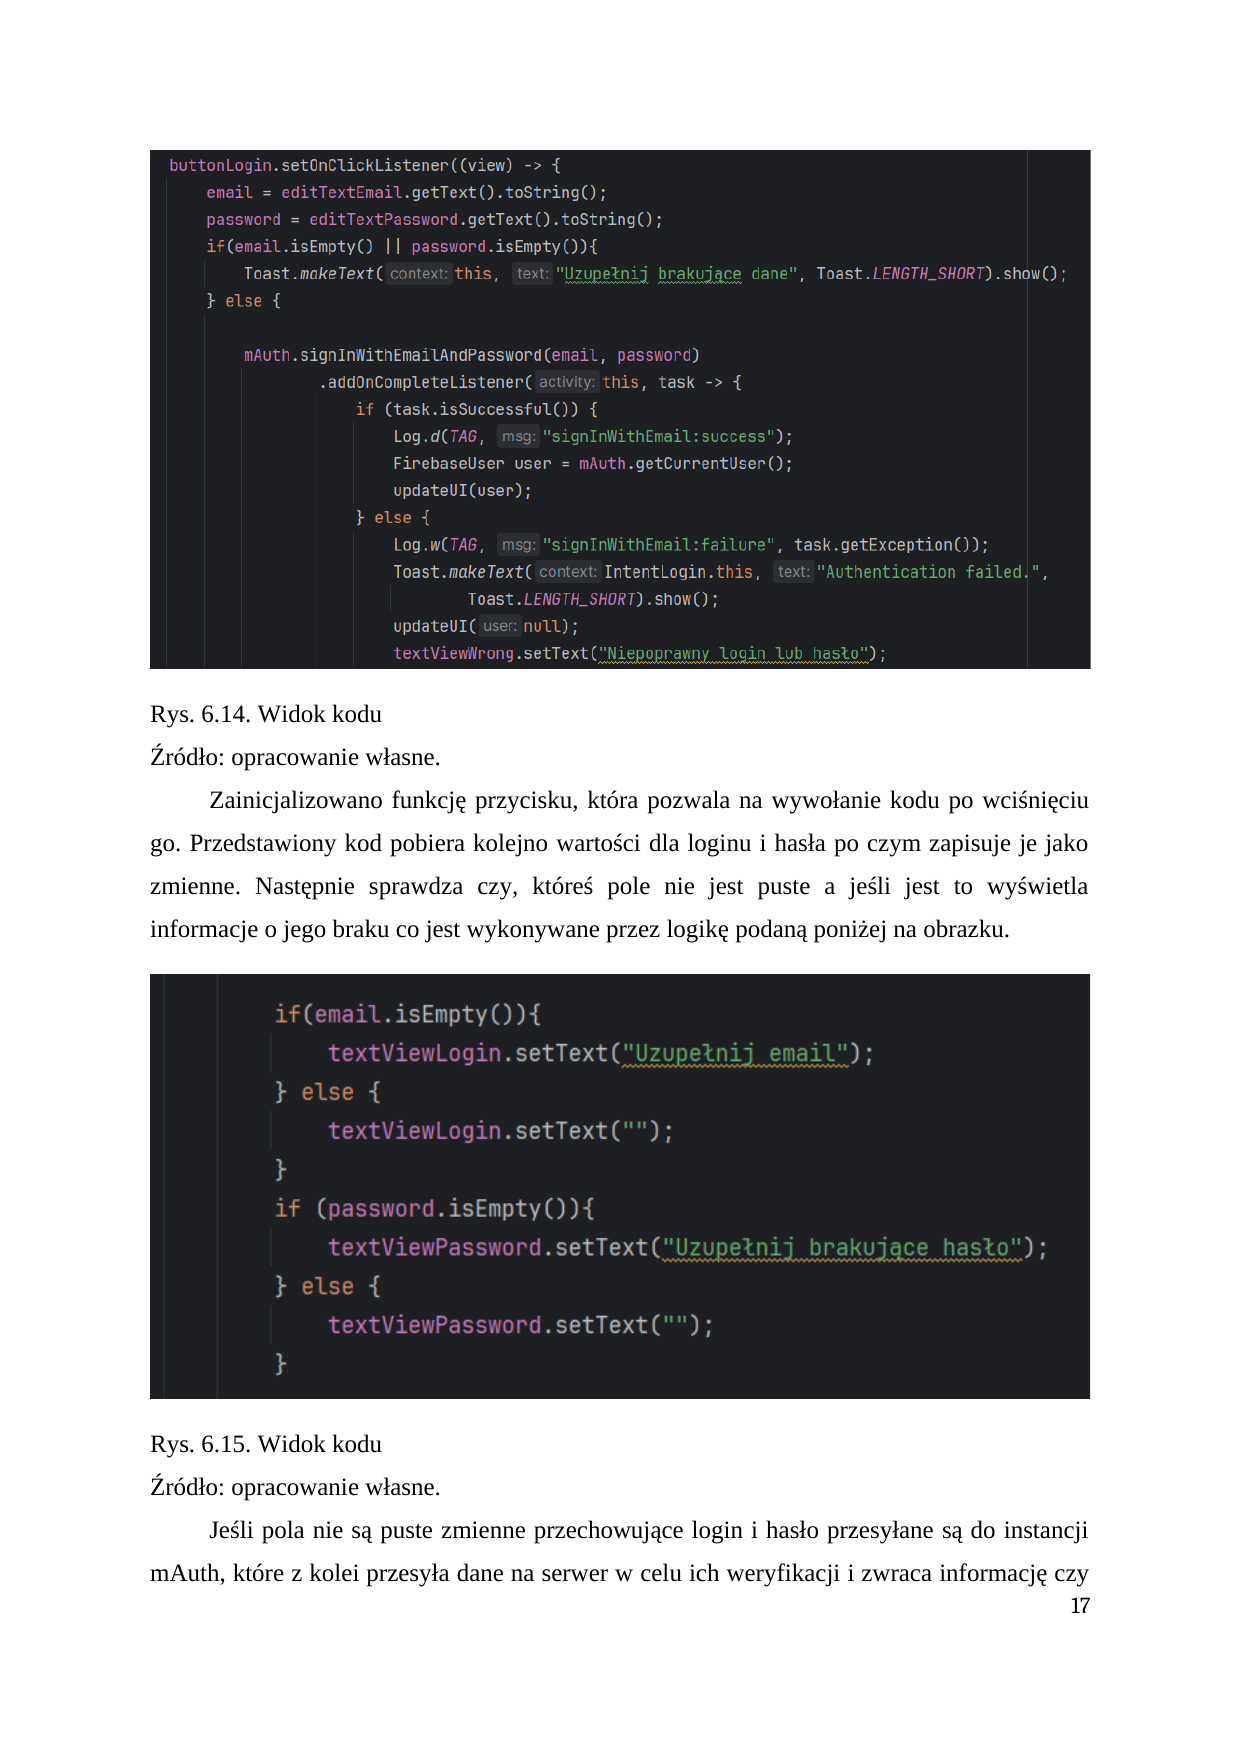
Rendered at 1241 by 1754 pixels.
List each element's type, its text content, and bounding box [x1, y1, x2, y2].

picture [150, 974, 1091, 1399]
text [150, 1515, 1090, 1587]
text Rys. 6.14. Widok kodu [150, 699, 1090, 727]
text Rys. 6.15. Widok kodu [150, 1429, 1090, 1458]
picture [150, 150, 1091, 669]
text Źródło: opracowanie własne. [150, 742, 1090, 771]
text Źródło: opracowanie własne. [150, 1472, 1090, 1501]
text Zainicjalizowano funkcję przycisku, która pozwala na wywołanie kodu po wciśnięciu go. Przedstawiony kod pobiera kolejno wartości dla loginu i hasła po czym zapisuje je jako zmienne. Następnie sprawdza czy, któreś pole nie jest puste a jeśli jest to wyświetla informacje o jego braku co jest wykonywane przez logikę podaną poniżej na obrazku. [150, 785, 1090, 943]
